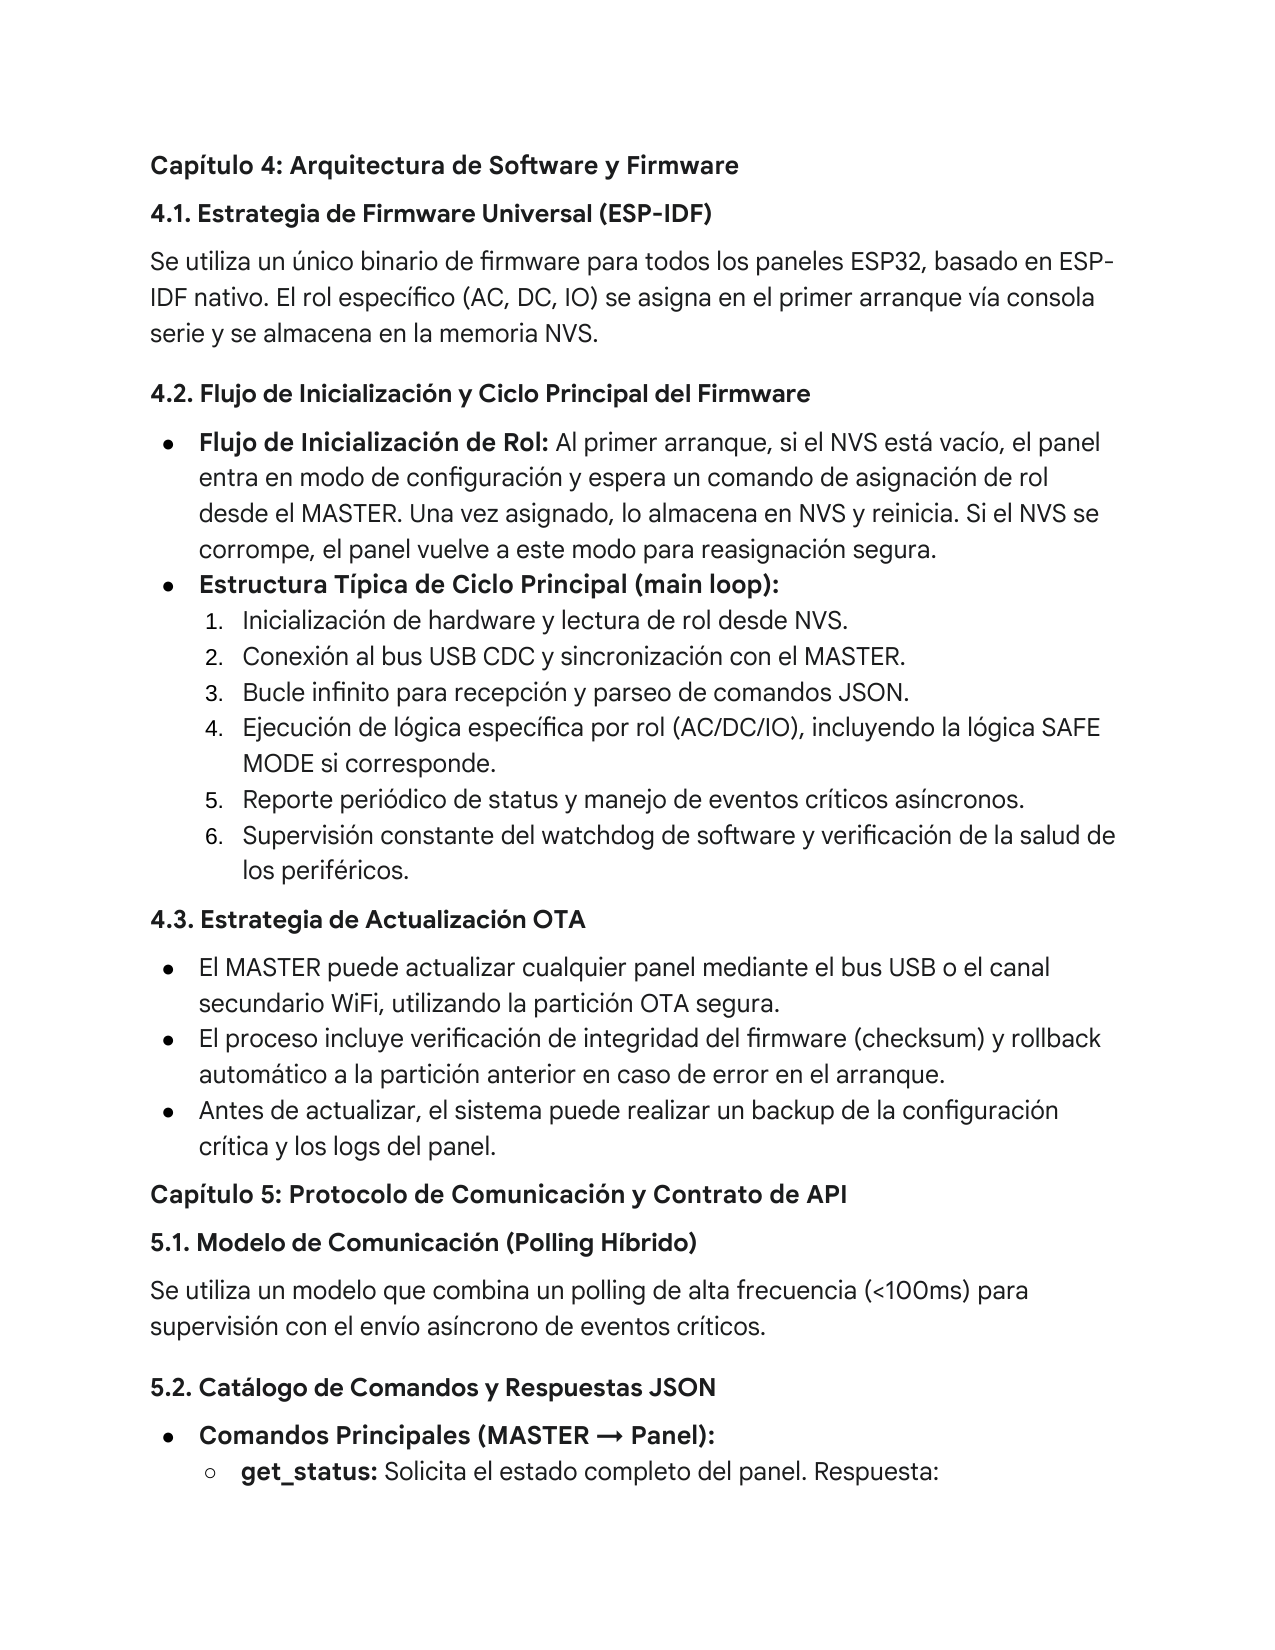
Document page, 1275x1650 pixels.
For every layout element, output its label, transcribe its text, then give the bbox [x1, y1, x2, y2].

list Inicialización de hardware y lectura de rol desde NVS. [205, 606, 1125, 637]
text Se utiliza un único binario de firmware para todos los paneles ESP32, basado en ESP-IDF nativo. El rol específico (AC, DC, IO) se asigna en el primer arranque vía consola serie y se almacena en la memoria NVS. [150, 246, 1125, 349]
list Flujo de Inicialización de Rol: Al primer arranque, si el NVS está vacío, el panel entra en modo de configuración y espera un comando de asignación de rol desde el MASTER. Una vez asignado, lo almacena en NVS y reinicia. Si el NVS se corrompe, el panel vuelve a este modo para reasignación segura. [161, 427, 1125, 565]
list El proceso incluye verificación de integridad del firmware (checksum) y rollback automático a la partición anterior en caso de error en el arranque. [161, 1023, 1125, 1091]
list Supervisión constante del watchdog de software y verificación de la salud de los periféricos. [205, 820, 1125, 887]
subtitle Capítulo 4: Arquitectura de Software y Firmware [150, 150, 1125, 181]
subtitle Capítulo 5: Protocolo de Comunicación y Contrato de API [150, 1179, 1125, 1210]
text Se utiliza un modelo que combina un polling de alta frecuencia (<100ms) para supervisión con el envío asíncrono de eventos críticos. [150, 1275, 1125, 1342]
list Conexión al bus USB CDC y sincronización con el MASTER. [205, 641, 1125, 673]
list Bucle infinito para recepción y parseo de comandos JSON. [205, 677, 1125, 708]
list Reporte periódico de status y manejo de eventos críticos asíncronos. [205, 784, 1125, 816]
list Ejecución de lógica específica por rol (AC/DC/IO), incluyendo la lógica SAFE MODE si corresponde. [205, 713, 1125, 780]
list Antes de actualizar, el sistema puede realizar un backup de la configuración crítica y los logs del panel. [161, 1095, 1125, 1162]
list Comandos Principales (MASTER → Panel): [161, 1420, 1125, 1451]
subtitle 4.2. Flujo de Inicialización y Ciclo Principal del Firmware [150, 379, 1125, 410]
subtitle 5.1. Modelo de Comunicación (Polling Híbrido) [150, 1227, 1125, 1258]
list Estructura Típica de Ciclo Principal (main loop): [161, 570, 1125, 601]
subtitle 4.3. Estrategia de Actualización OTA [150, 904, 1125, 935]
subtitle 4.1. Estrategia de Firmware Universal (ESP-IDF) [150, 198, 1125, 229]
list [203, 1456, 1125, 1487]
subtitle 5.2. Catálogo de Comandos y Respuestas JSON [150, 1372, 1125, 1403]
list El MASTER puede actualizar cualquier panel mediante el bus USB o el canal secundario WiFi, utilizando la partición OTA segura. [161, 952, 1125, 1019]
